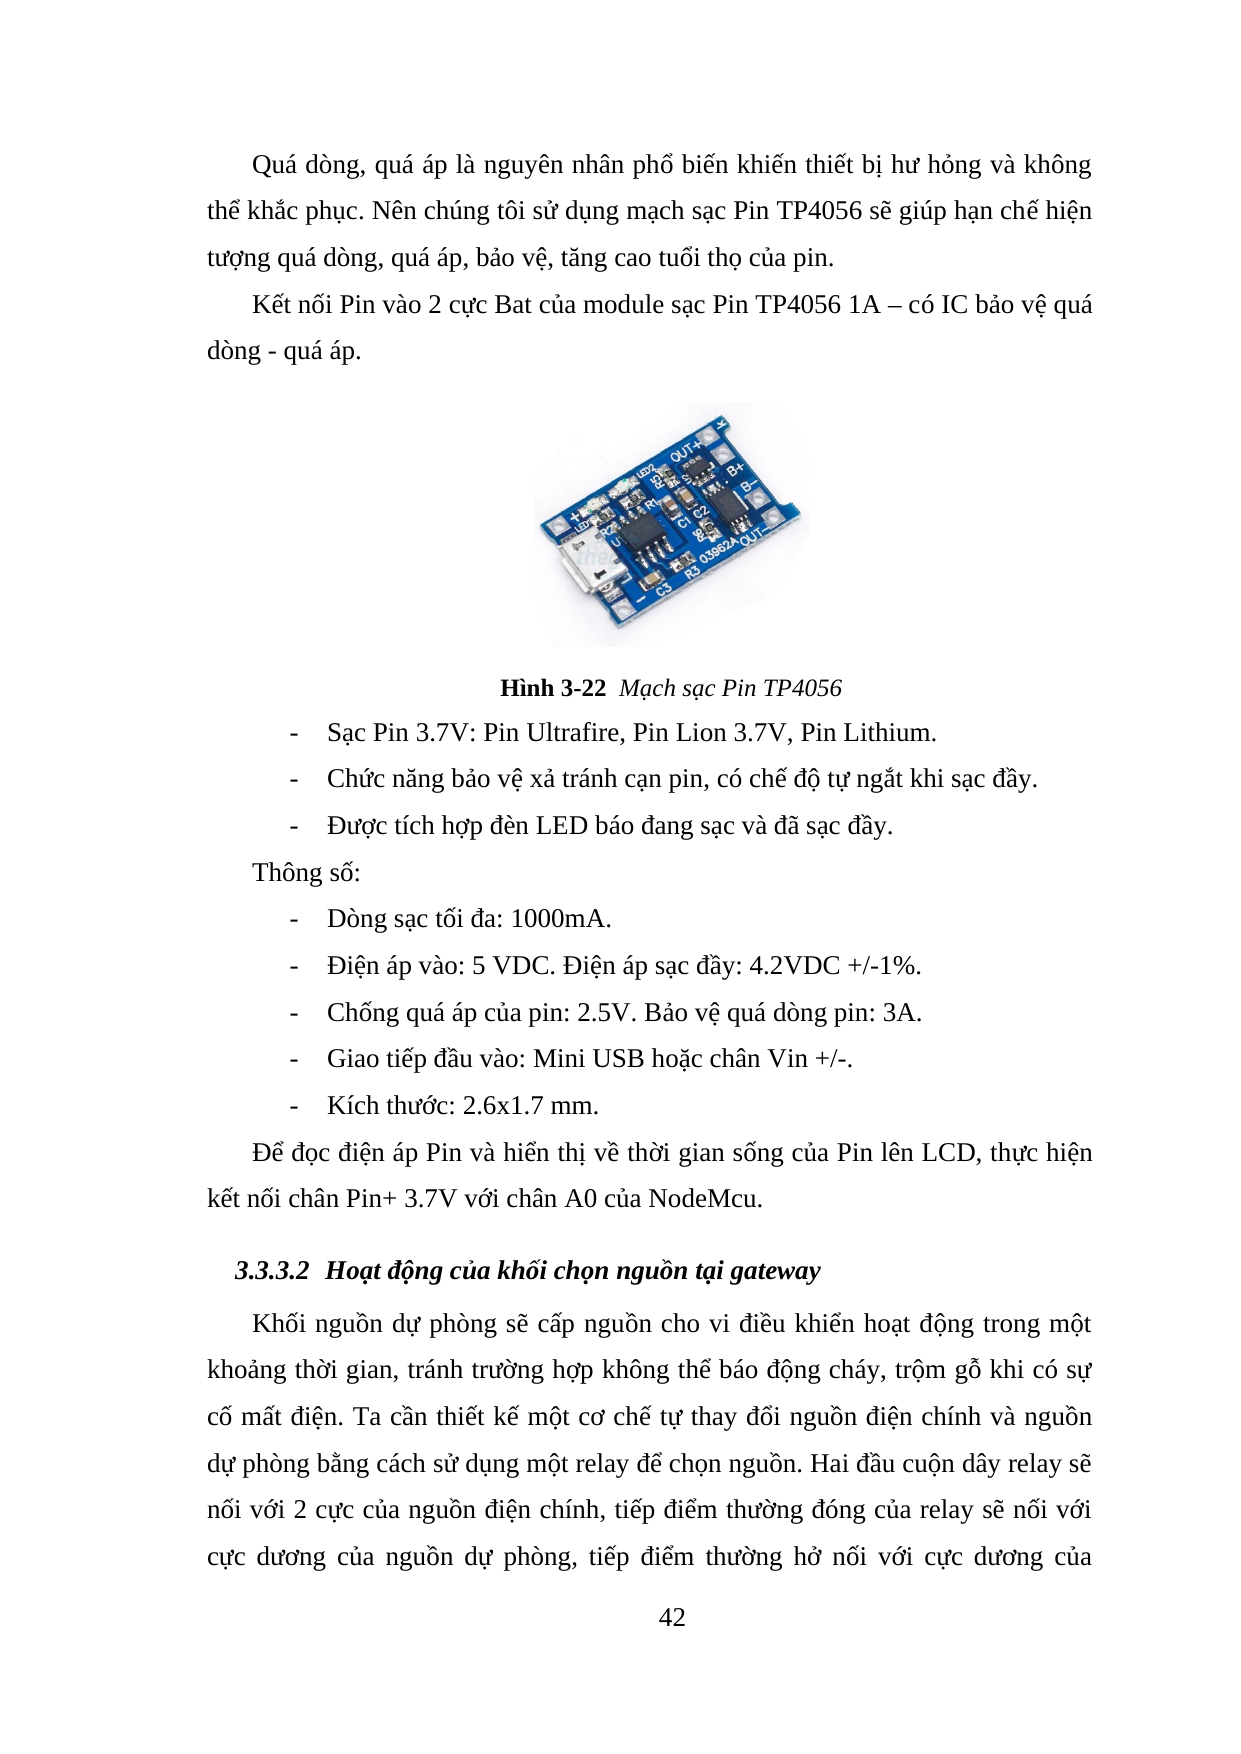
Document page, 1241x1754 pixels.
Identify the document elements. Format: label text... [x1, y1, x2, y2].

list Sạc Pin 3.7V: Pin Ultrafire, Pin Lion 3.7V, Pin Lithium. [289, 716, 1092, 747]
text Thông số: [207, 856, 1092, 887]
list Chức năng bảo vệ xả tránh cạn pin, có chế độ tự ngắt khi sạc đầy. [289, 762, 1092, 793]
list Kích thước: 2.6x1.7 mm. [289, 1089, 1092, 1120]
list Dòng sạc tối đa: 1000mA. [289, 902, 1092, 933]
text Kết nối Pin vào 2 cực Bat của module sạc Pin TP4056 1A – có IC bảo vệ quá dòng - quá áp. [207, 288, 1092, 366]
picture [534, 381, 811, 657]
list Điện áp vào: 5 VDC. Điện áp sạc đầy: 4.2VDC +/-1%. [289, 949, 1092, 980]
list Giao tiếp đầu vào: Mini USB hoặc chân Vin +/-. [289, 1042, 1092, 1073]
list Chống quá áp của pin: 2.5V. Bảo vệ quá dòng pin: 3A. [289, 996, 1092, 1027]
list Được tích hợp đèn LED báo đang sạc và đã sạc đầy. [289, 809, 1092, 840]
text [207, 1307, 1092, 1571]
text Quá dòng, quá áp là nguyên nhân phổ biến khiến thiết bị hư hỏng và không thể khắc phục. Nên chúng tôi sử dụng mạch sạc Pin TP4056 sẽ giúp hạn chế hiện tượng quá dòng, quá áp, bảo vệ, tăng cao tuổi thọ của pin. [207, 148, 1092, 272]
subtitle Hoạt động của khối chọn nguồn tại gateway [235, 1254, 1092, 1285]
text Để đọc điện áp Pin và hiển thị về thời gian sống của Pin lên LCD, thực hiện kết nối chân Pin+ 3.7V với chân A0 của NodeMcu. [207, 1136, 1092, 1213]
